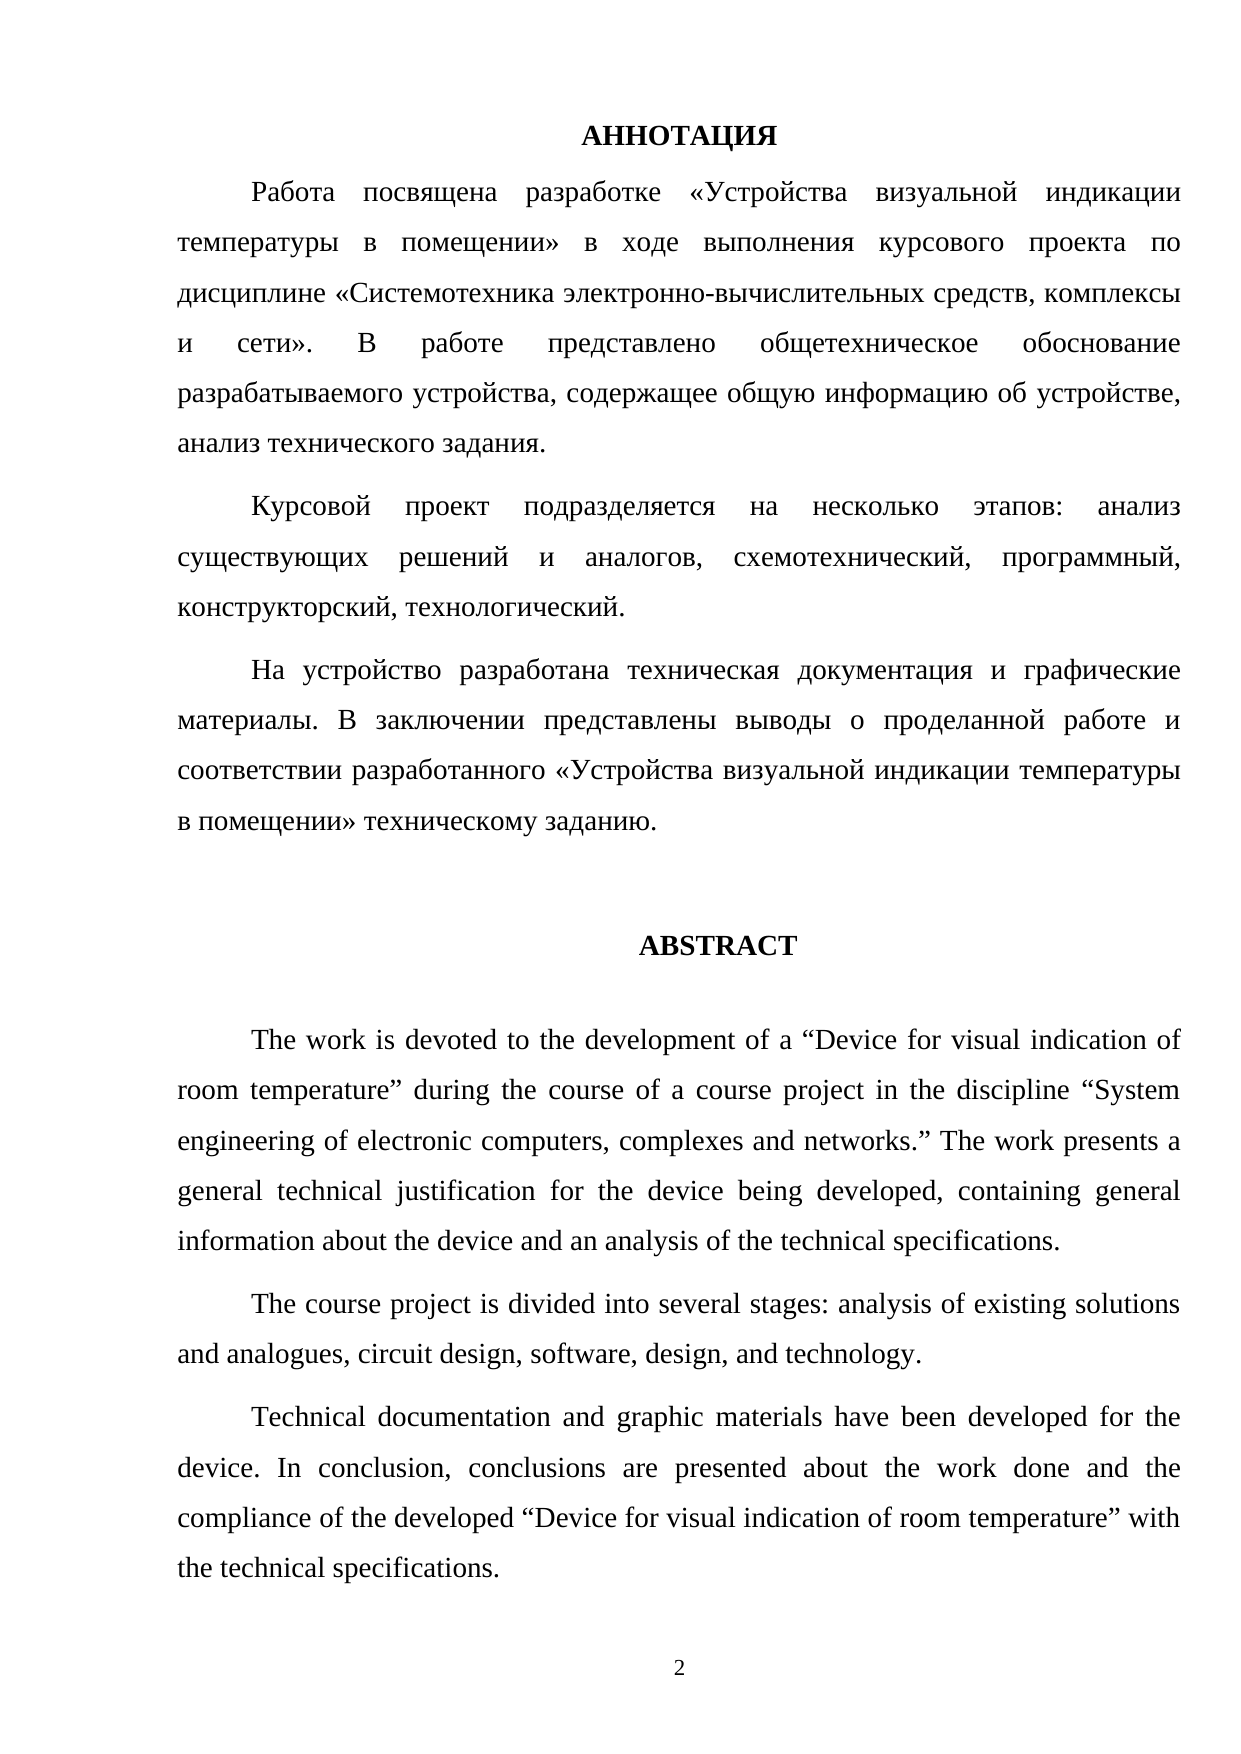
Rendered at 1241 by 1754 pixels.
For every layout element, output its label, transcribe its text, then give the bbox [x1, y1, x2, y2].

text The work is devoted to the development of a “Device for visual indication of room temperature” during the course of a course project in the discipline “System engineering of electronic computers, complexes and networks.” The work presents a general technical justification for the device being developed, containing general information about the device and an analysis of the technical specifications. [177, 1022, 1182, 1257]
text Курсовой проект подразделяется на несколько этапов: анализ существующих решений и аналогов, схемотехнический, программный, конструкторский, технологический. [177, 488, 1182, 623]
text АННОТАЦИЯ [177, 118, 1182, 152]
text ABSTRACT [177, 928, 1182, 962]
text Technical documentation and graphic materials have been developed for the device. In conclusion, conclusions are presented about the work done and the compliance of the developed “Device for visual indication of room temperature” with the technical specifications. [177, 1399, 1182, 1584]
text На устройство разработана техническая документация и графические материалы. В заключении представлены выводы о проделанной работе и соответствии разработанного «Устройства визуальной индикации температуры в помещении» техническому заданию. [177, 652, 1182, 836]
text The course project is divided into several stages: analysis of existing solutions and analogues, circuit design, software, design, and technology. [177, 1286, 1182, 1370]
text Работа посвящена разработке «Устройства визуальной индикации температуры в помещении» в ходе выполнения курсового проекта по дисциплине «Системотехника электронно-вычислительных средств, комплексы и сети». В работе представлено общетехническое обоснование разрабатываемого устройства, содержащее общую информацию об устройстве, анализ технического задания. [177, 174, 1182, 459]
